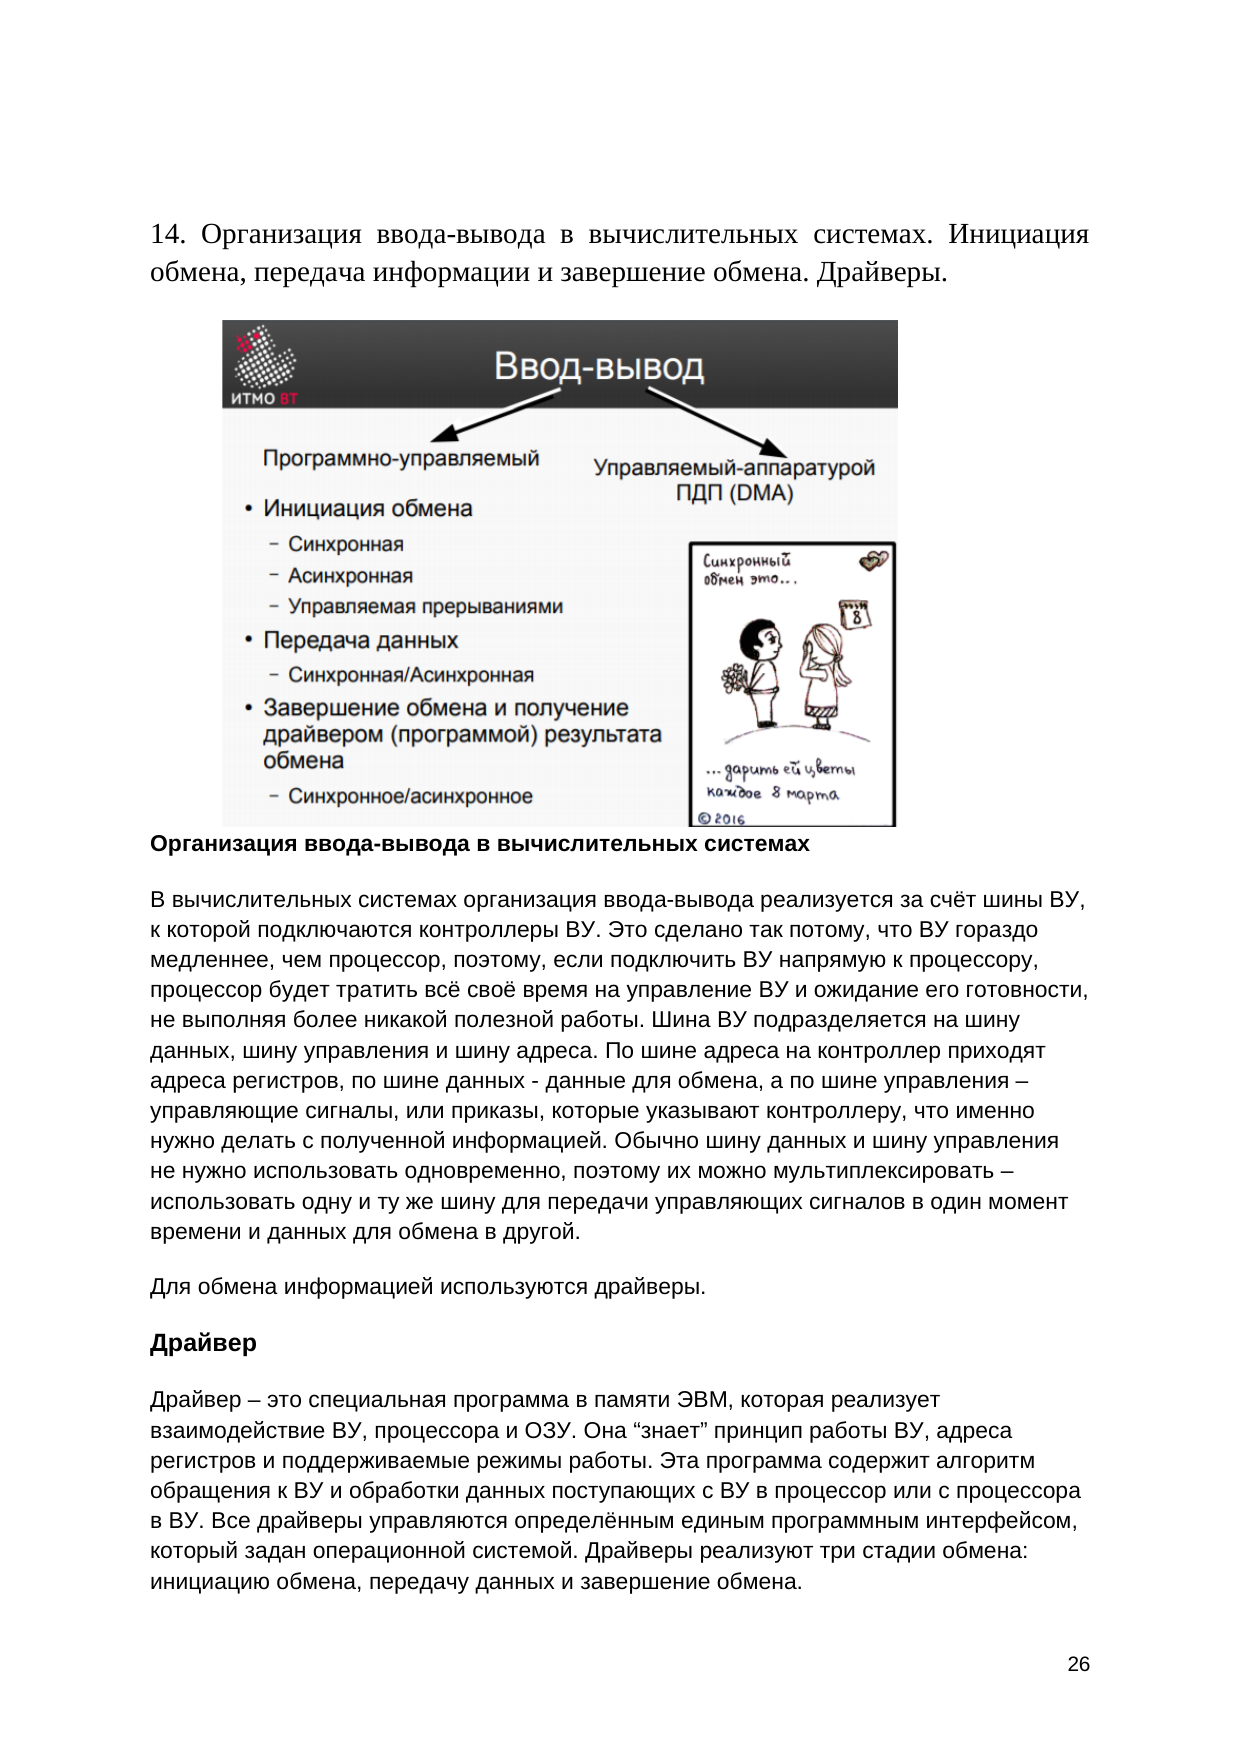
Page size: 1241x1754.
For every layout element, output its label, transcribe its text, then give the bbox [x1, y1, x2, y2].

picture [222, 320, 898, 827]
text Организация ввода-вывода в вычислительных системах [150, 830, 1090, 857]
text Драйвер [150, 1328, 1090, 1357]
text Драйвер – это специальная программа в памяти ЭВМ, которая реализует взаимодействие ВУ, процессора и ОЗУ. Она “знает” принцип работы ВУ, адреса регистров и поддерживаемые режимы работы. Эта программа содержит алгоритм обращения к ВУ и обработки данных поступающих с ВУ в процессор или с процессора в ВУ. Все драйверы управляются определённым единым программным интерфейсом, который задан операционной системой. Драйверы реализуют три стадии обмена: инициацию обмена, передачу данных и завершение обмена. [150, 1386, 1090, 1594]
subtitle 14. Организация ввода-вывода в вычислительных системах. Инициация обмена, передача информации и завершение обмена. Драйверы. [150, 216, 1090, 288]
text В вычислительных системах организация ввода-вывода реализуется за счёт шины ВУ, к которой подключаются контроллеры ВУ. Это сделано так потому, что ВУ гораздо медленнее, чем процессор, поэтому, если подключить ВУ напрямую к процессору, процессор будет тратить всё своё время на управление ВУ и ожидание его готовности, не выполняя более никакой полезной работы. Шина ВУ подразделяется на шину данных, шину управления и шину адреса. По шине адреса на контроллер приходят адреса регистров, по шине данных - данные для обмена, а по шине управления – управляющие сигналы, или приказы, которые указывают контроллеру, что именно нужно делать с полученной информацией. Обычно шину данных и шину управления не нужно использовать одновременно, поэтому их можно мультиплексировать – использовать одну и ту же шину для передачи управляющих сигналов в один момент времени и данных для обмена в другой. [150, 886, 1090, 1244]
text Для обмена информацией используются драйверы. [150, 1273, 1090, 1299]
